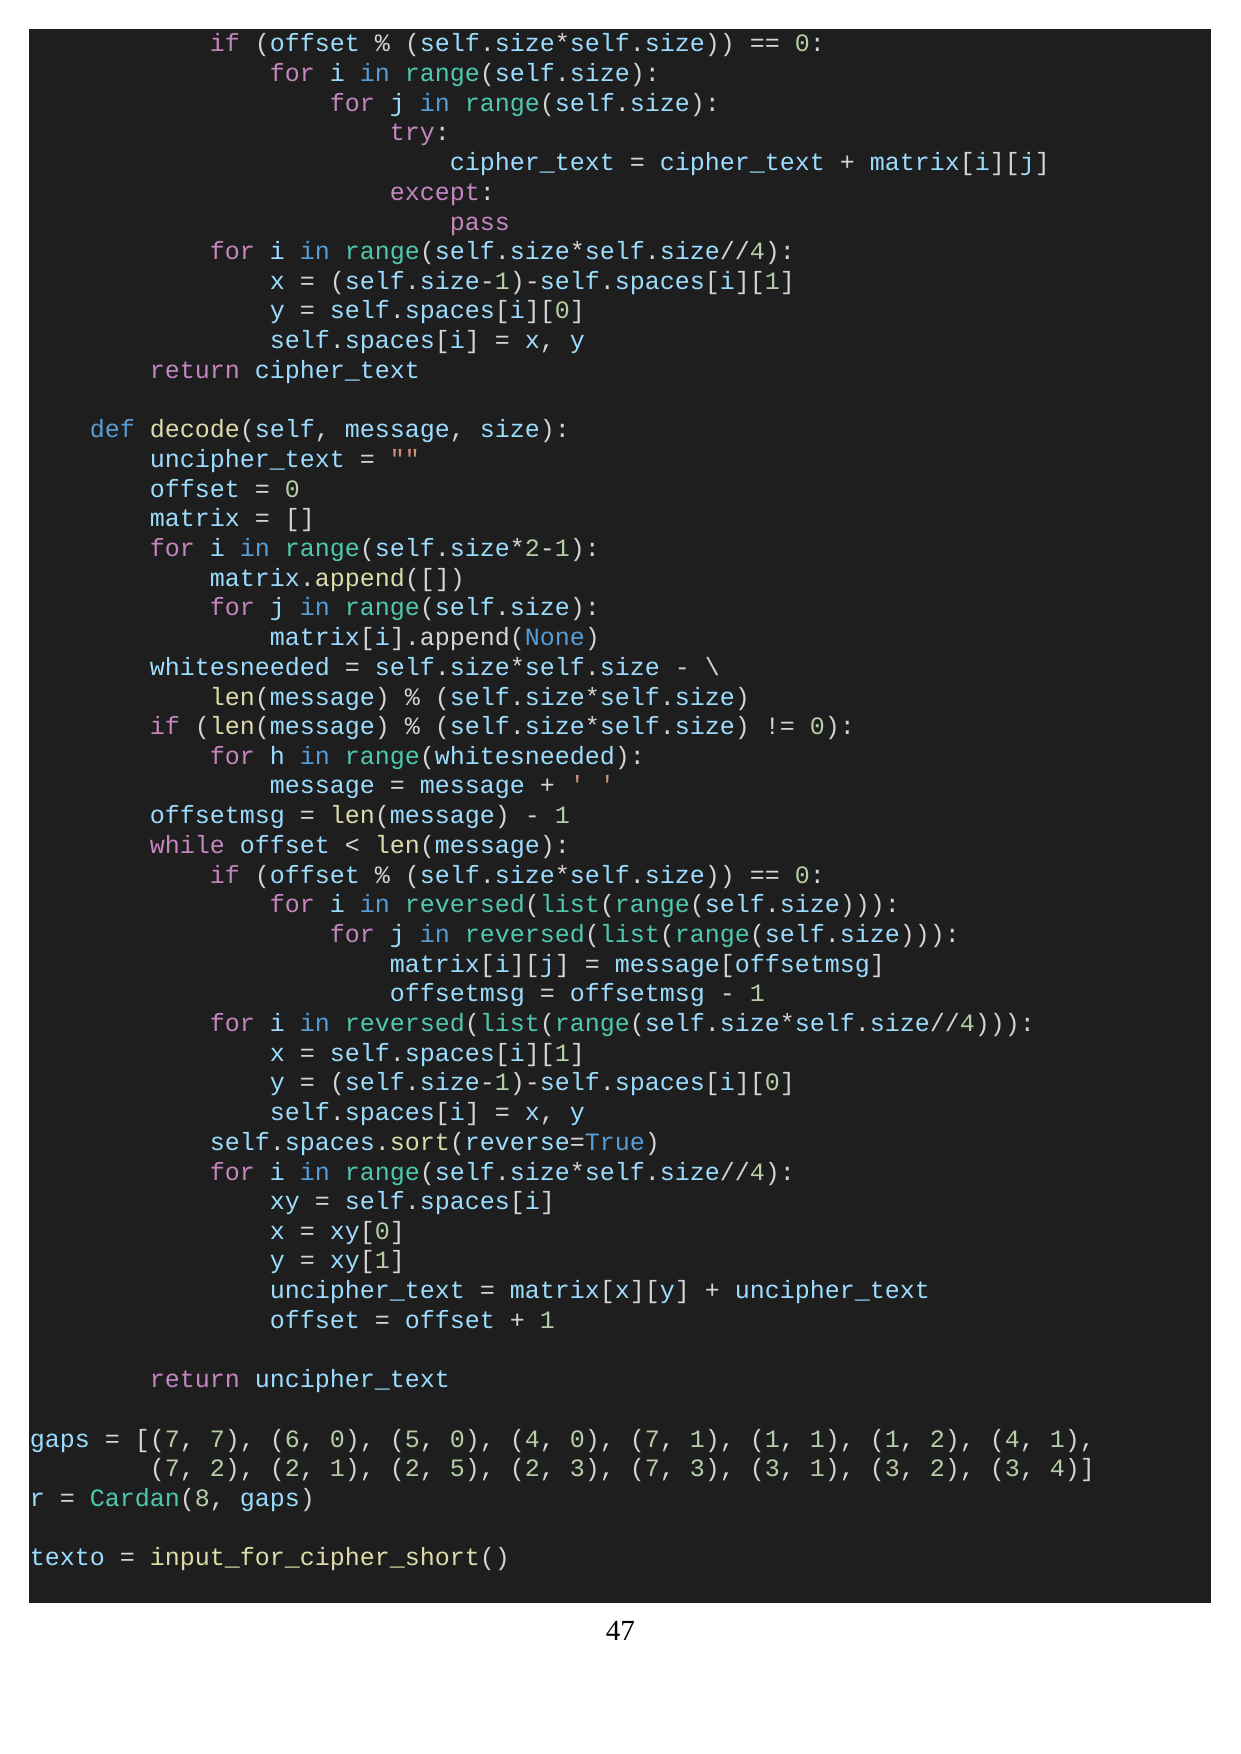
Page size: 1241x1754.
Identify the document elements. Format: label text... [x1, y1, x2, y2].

text x = (self.size-1)-self.spaces[i][1] [29, 267, 1211, 297]
text for i in range(self.size*2-1): [29, 534, 1211, 564]
text for i in reversed(list(range(self.size*self.size//4))): [29, 1009, 1211, 1039]
text for j in range(self.size): [29, 594, 1211, 623]
text matrix = [] [29, 504, 1211, 534]
text cipher_text = cipher_text + matrix[i][j] [29, 148, 1211, 178]
text self.spaces[i] = x, y [29, 1098, 1211, 1128]
text offsetmsg = offsetmsg - 1 [29, 979, 1211, 1009]
text try: [29, 119, 1211, 148]
text return cipher_text [29, 356, 1211, 386]
text return uncipher_text [29, 1366, 1211, 1395]
text uncipher_text = matrix[x][y] + uncipher_text [29, 1276, 1211, 1306]
text def decode(self, message, size): [29, 416, 1211, 445]
text len(message) % (self.size*self.size) [29, 683, 1211, 712]
text while offset < len(message): [29, 831, 1211, 861]
text y = xy[1] [29, 1247, 1211, 1276]
text uncipher_text = "" [29, 445, 1211, 475]
text if (offset % (self.size*self.size)) == 0: [29, 29, 1211, 59]
text r = Cardan(8, gaps) [29, 1484, 1211, 1514]
text x = xy[0] [29, 1217, 1211, 1247]
text for j in range(self.size): [29, 89, 1211, 119]
text offset = 0 [29, 475, 1211, 504]
text offsetmsg = len(message) - 1 [29, 801, 1211, 831]
text xy = self.spaces[i] [29, 1187, 1211, 1217]
text for i in range(self.size*self.size//4): [29, 237, 1211, 267]
text texto = input_for_cipher_short() [29, 1544, 1211, 1573]
text offset = offset + 1 [29, 1306, 1211, 1336]
text for h in range(whitesneeded): [29, 742, 1211, 772]
text self.spaces[i] = x, y [29, 326, 1211, 356]
text if (offset % (self.size*self.size)) == 0: [29, 861, 1211, 891]
text gaps = [(7, 7), (6, 0), (5, 0), (4, 0), (7, 1), (1, 1), (1, 2), (4, 1), [29, 1425, 1211, 1454]
text self.spaces.sort(reverse=True) [29, 1128, 1211, 1158]
text matrix[i][j] = message[offsetmsg] [29, 950, 1211, 979]
text for i in range(self.size): [29, 59, 1211, 89]
text except: [29, 178, 1211, 208]
text for j in reversed(list(range(self.size))): [29, 920, 1211, 950]
text pass [29, 208, 1211, 237]
text x = self.spaces[i][1] [29, 1039, 1211, 1069]
text for i in reversed(list(range(self.size))): [29, 891, 1211, 920]
text whitesneeded = self.size*self.size - \ [29, 653, 1211, 683]
text message = message + ' ' [29, 772, 1211, 801]
text if (len(message) % (self.size*self.size) != 0): [29, 712, 1211, 742]
text y = self.spaces[i][0] [29, 297, 1211, 326]
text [29, 1454, 1211, 1484]
text for i in range(self.size*self.size//4): [29, 1158, 1211, 1187]
text matrix[i].append(None) [29, 623, 1211, 653]
text matrix.append([]) [29, 564, 1211, 594]
text y = (self.size-1)-self.spaces[i][0] [29, 1069, 1211, 1098]
